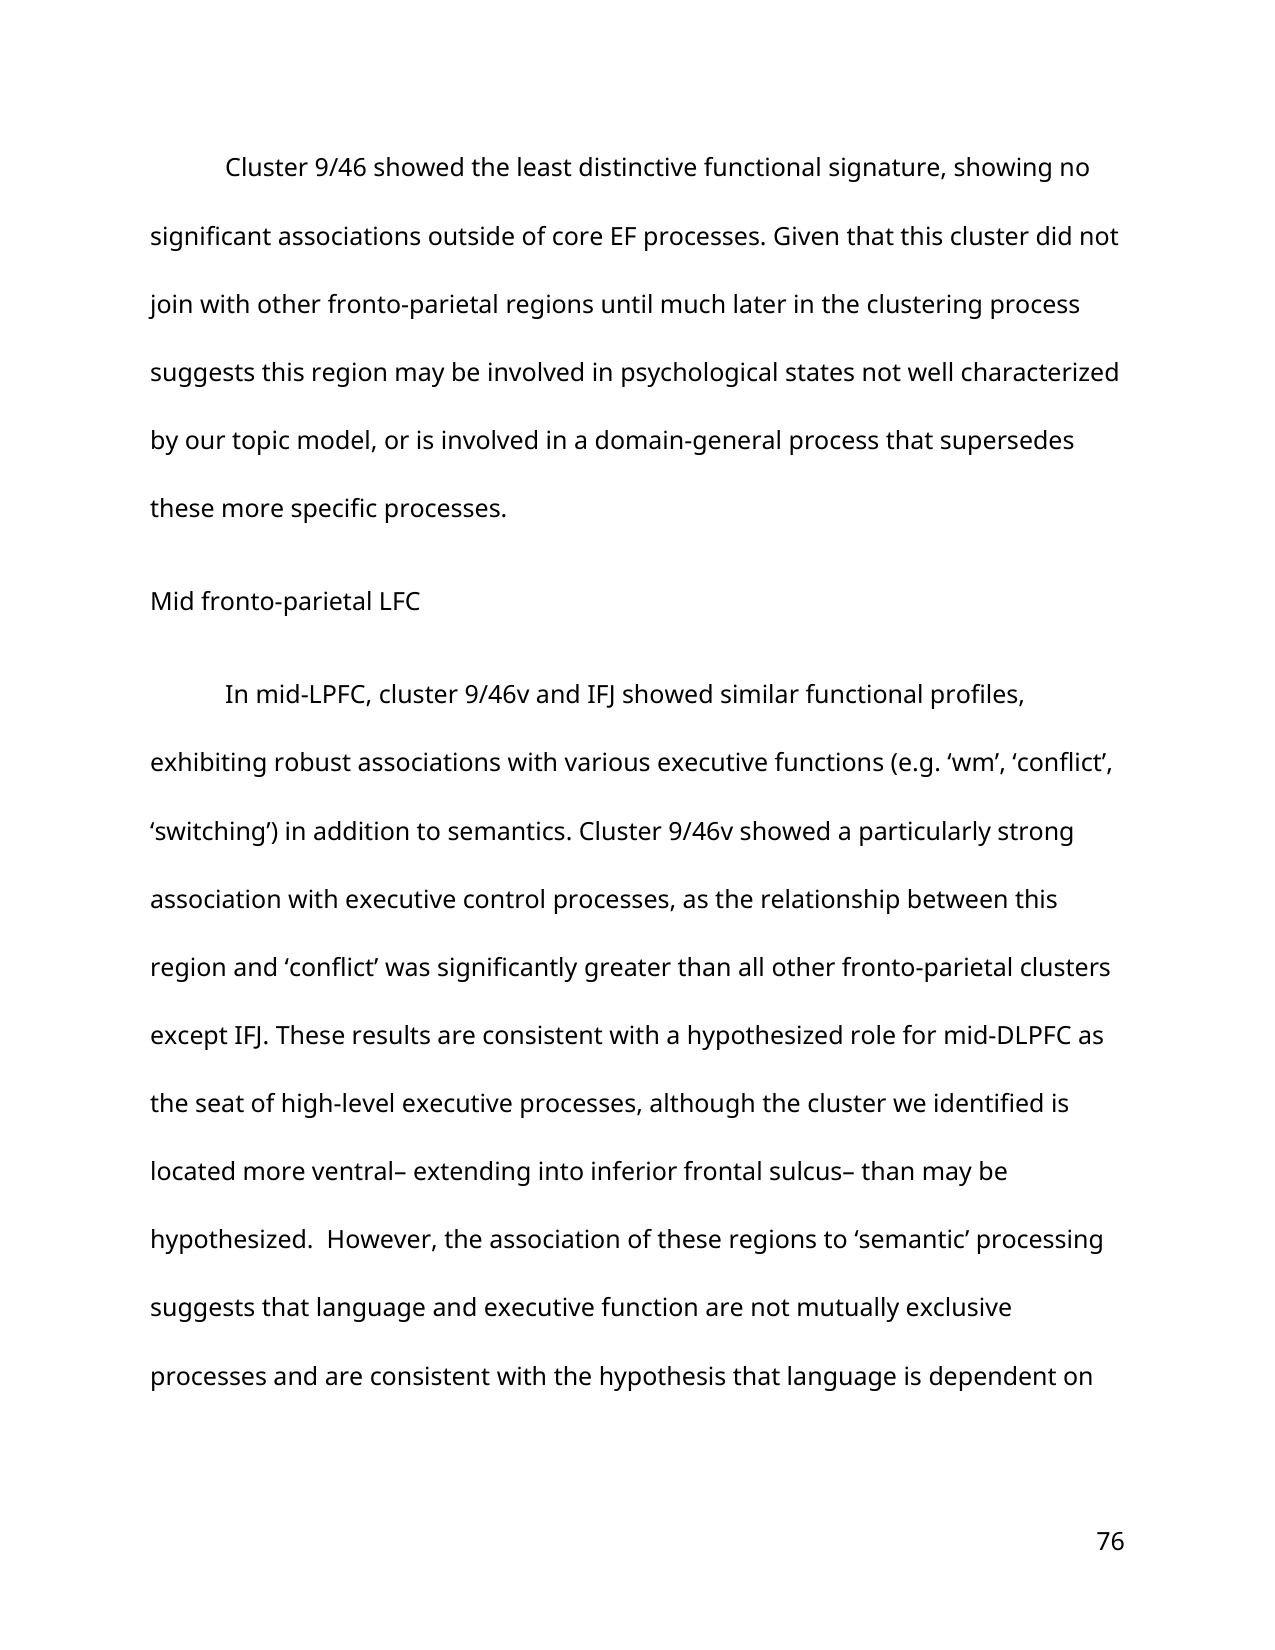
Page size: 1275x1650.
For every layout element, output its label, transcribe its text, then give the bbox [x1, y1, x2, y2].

text Cluster 9/46 showed the least distinctive functional signature, showing no significant associations outside of core EF processes. Given that this cluster did not join with other fronto-parietal regions until much later in the clustering process suggests this region may be involved in psychological states not well characterized by our topic model, or is involved in a domain-general process that supersedes these more specific processes. [150, 150, 1125, 525]
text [150, 677, 1125, 1392]
text Mid fronto-parietal LFC [150, 584, 1125, 618]
